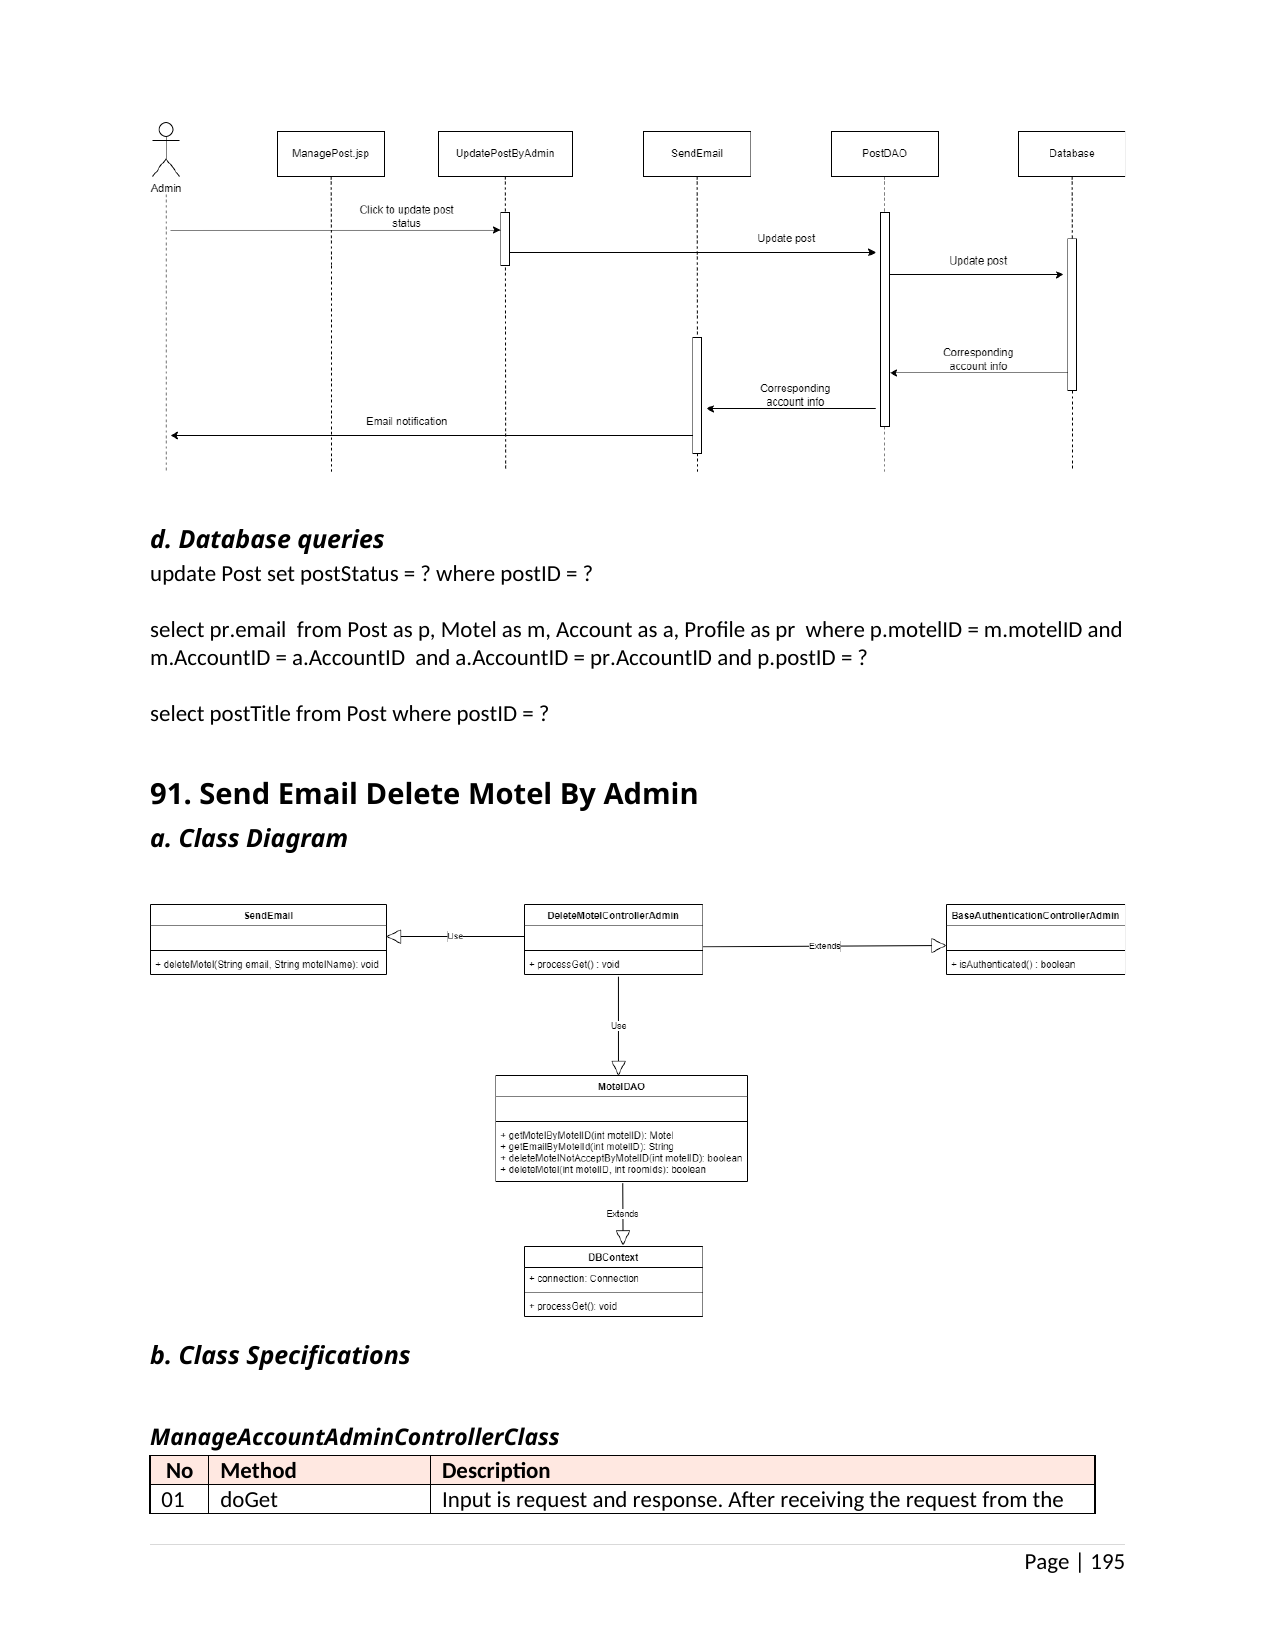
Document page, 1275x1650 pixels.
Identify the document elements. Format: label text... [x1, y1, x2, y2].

text update Post set postStatus = ? where postID = ? [150, 559, 1125, 587]
text select pr.email from Post as p, Motel as m, Account as a, Profile as pr where p.motelID = m.motelID and m.AccountID = a.AccountID and a.AccountID = pr.AccountID and p.postID = ? [150, 615, 1125, 671]
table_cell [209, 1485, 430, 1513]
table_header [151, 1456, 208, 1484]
subtitle 91. Send Email Delete Motel By Admin [150, 774, 1125, 813]
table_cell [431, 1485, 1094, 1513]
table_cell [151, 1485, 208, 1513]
subtitle a. Class Diagram [150, 821, 1125, 855]
picture [150, 904, 1125, 1319]
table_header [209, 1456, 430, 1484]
subtitle b. Class Specifications [150, 1338, 1125, 1372]
picture [150, 122, 1125, 473]
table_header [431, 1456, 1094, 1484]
text select postTitle from Post where postID = ? [150, 699, 1125, 727]
subtitle d. Database queries [150, 522, 1125, 556]
